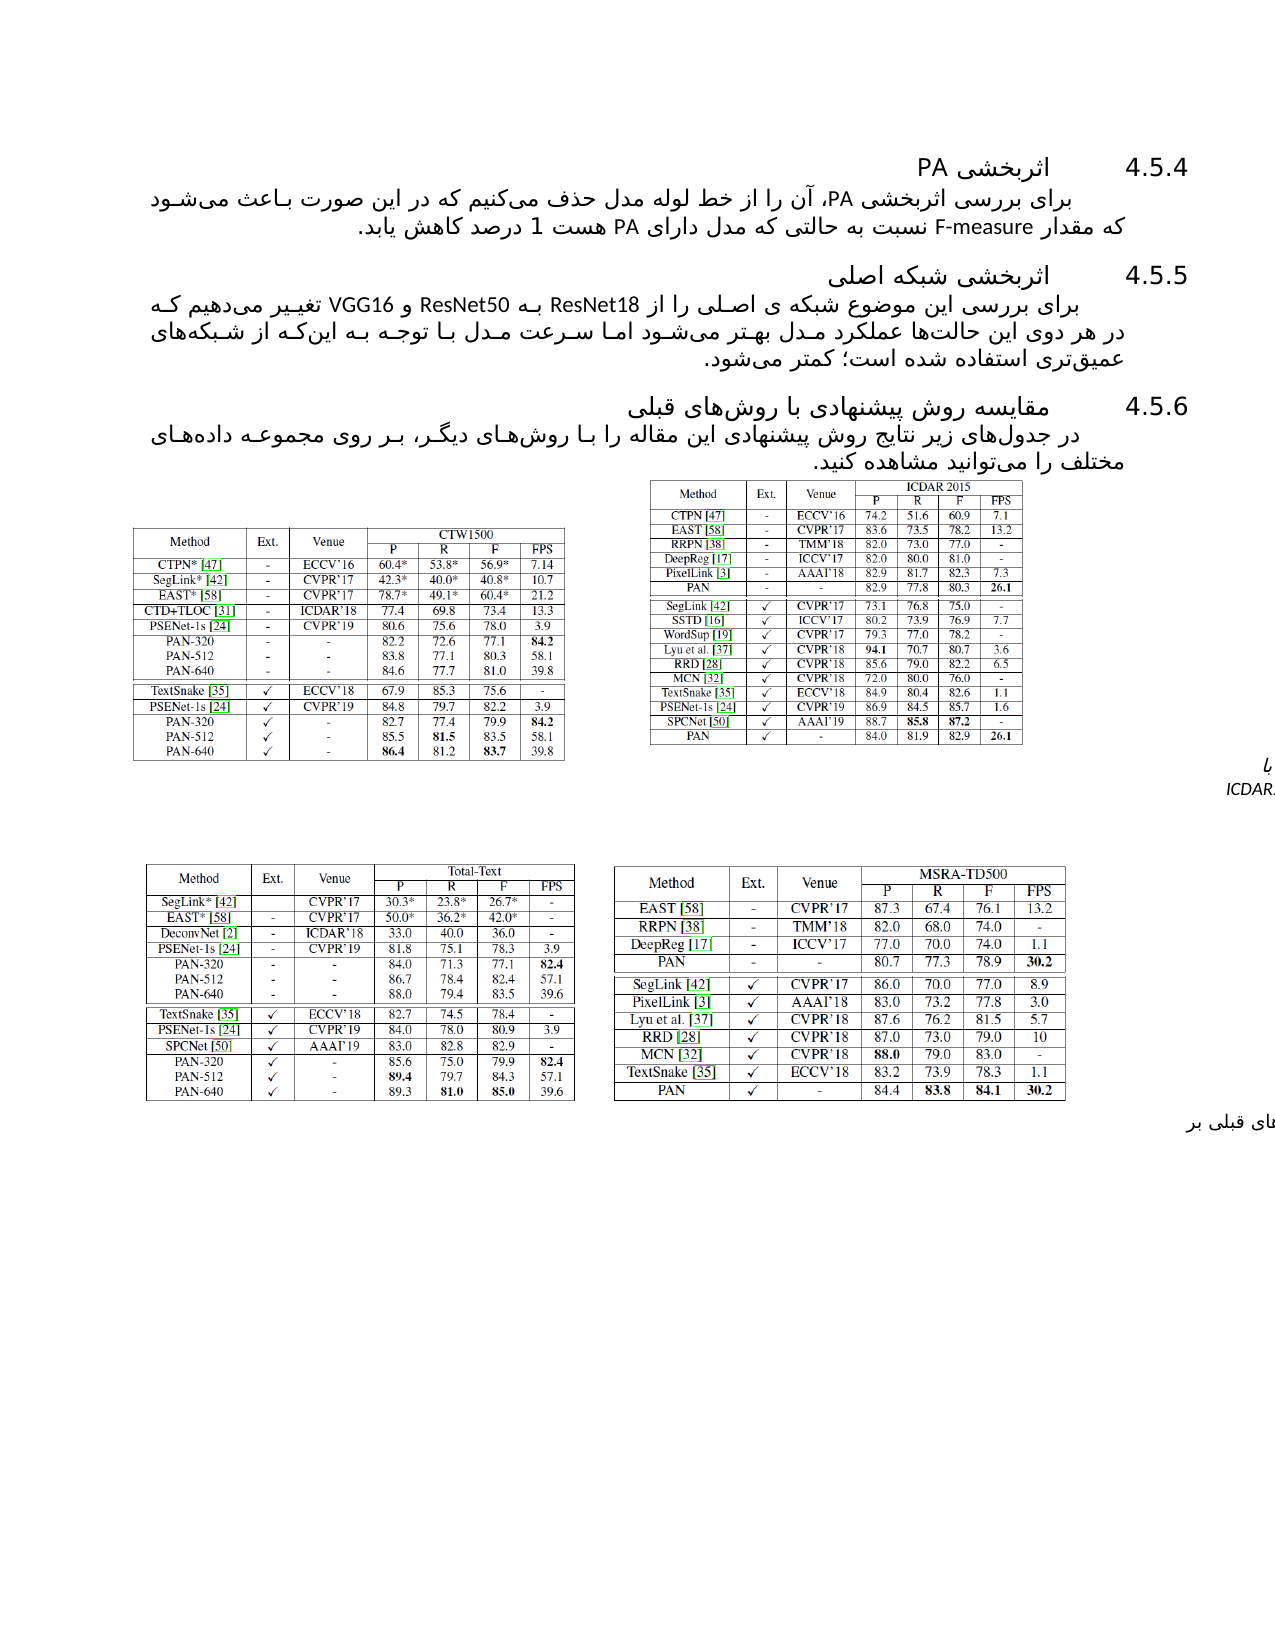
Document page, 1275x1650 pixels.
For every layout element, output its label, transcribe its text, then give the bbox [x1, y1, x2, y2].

subtitle اثربخشی شبکه اصلی [150, 261, 1125, 290]
subtitle مقایسه روش پیشنهادی با روش‌های قبلی [150, 392, 1125, 421]
text در جدول‌های زیر نتایج روش پیشنهادی این مقاله را با روش‌های دیگر، بر روی مجموعه داده‌های مختلف را می‌توانید مشاهده کنید. [150, 421, 1125, 475]
subtitle اثربخشی PA [150, 150, 1125, 184]
picture [125, 520, 579, 761]
picture [646, 475, 1027, 746]
text برای بررسی این موضوع شبکه ی اصلی را از ResNet18 به ResNet50 و VGG16 تغییر می‌دهیم که در هر دوی این حالت‌ها عملکرد مدل بهتر می‌شود اما سرعت مدل با توجه به این‌که از شبکه‌های عمیق‌تری استفاده شده است؛ کمتر می‌شود. [150, 290, 1125, 371]
picture [608, 861, 1071, 1102]
text برای بررسی اثربخشی PA، آن را از خط لوله مدل حذف می‌کنیم که در این صورت باعث می‌شود که مقدار F-measure نسبت به حالتی که مدل دارای PA هست 1 درصد کاهش یابد. [150, 184, 1125, 240]
picture [142, 861, 579, 1102]
